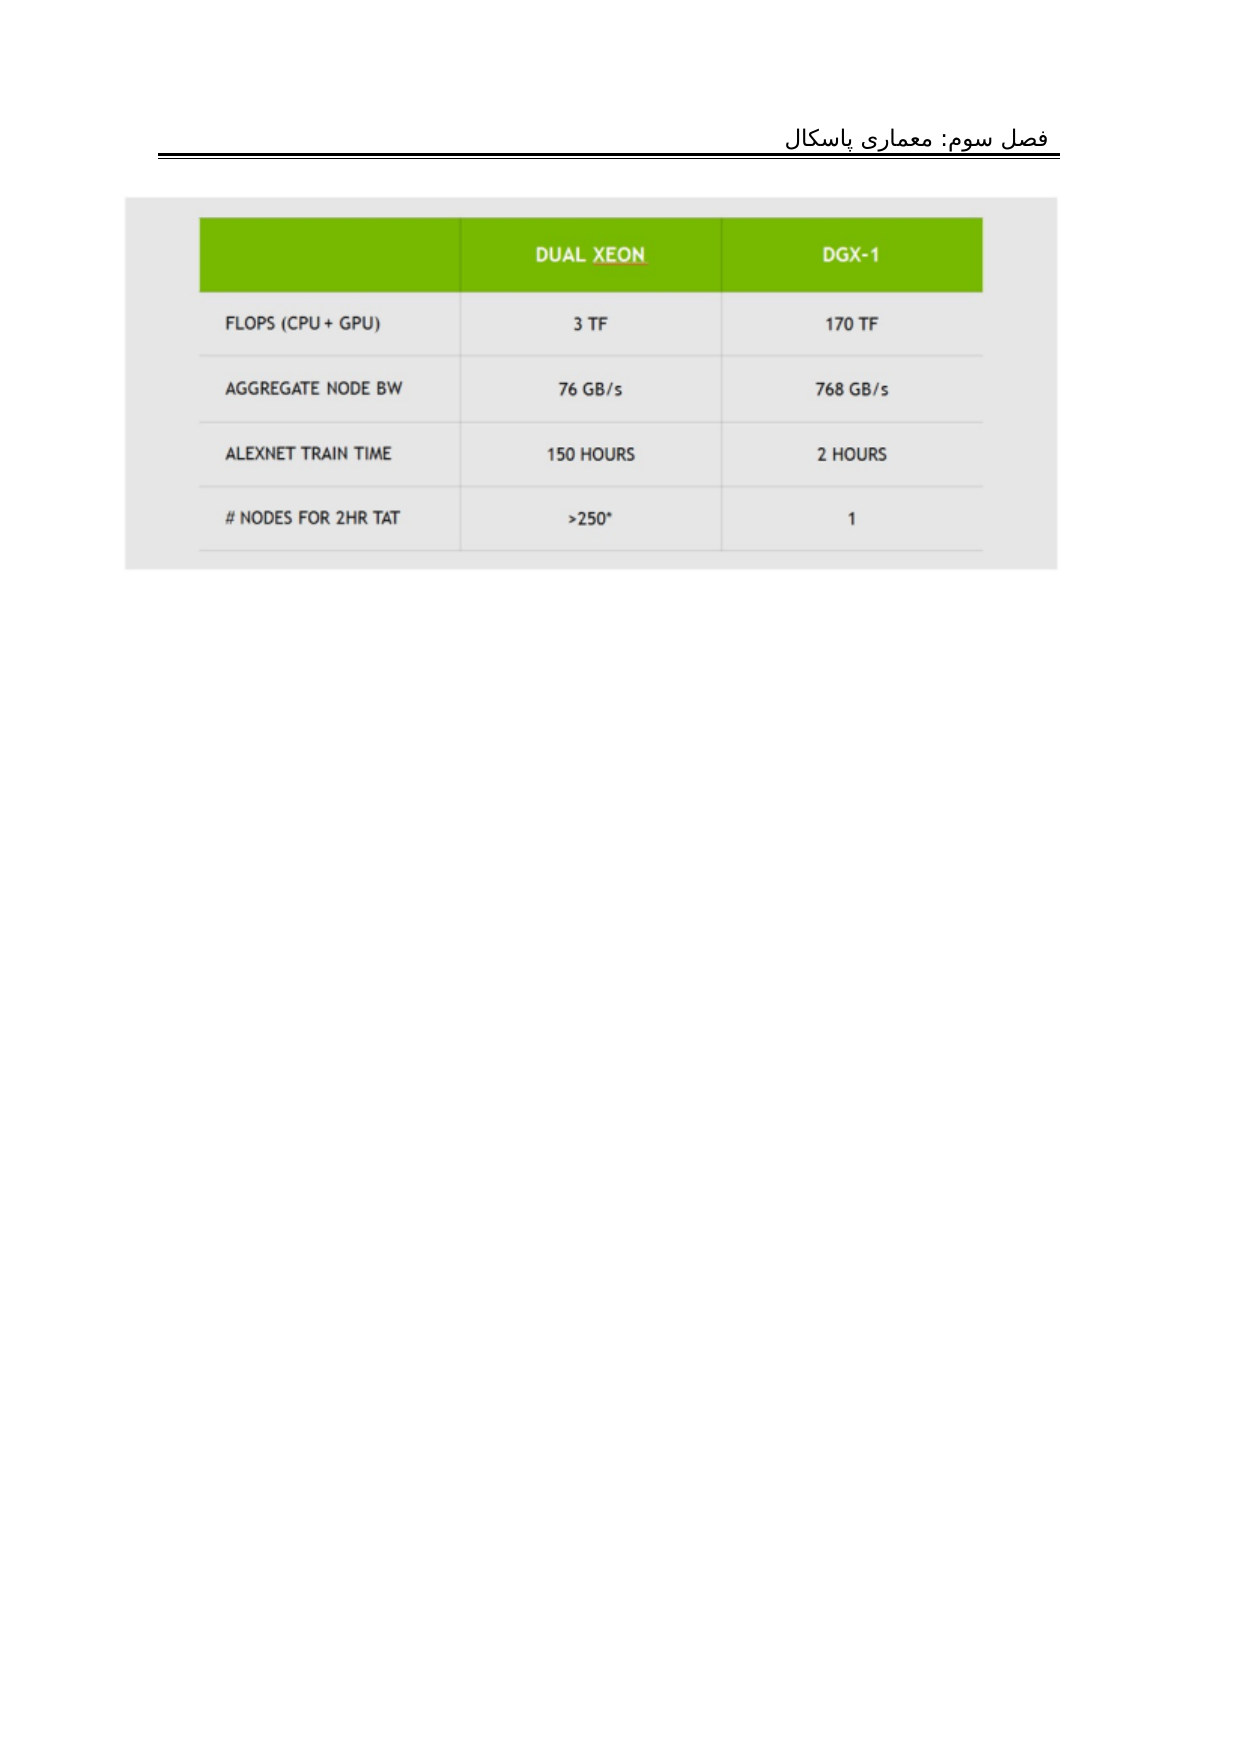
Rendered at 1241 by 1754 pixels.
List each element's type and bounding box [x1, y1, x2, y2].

picture [122, 195, 1060, 574]
